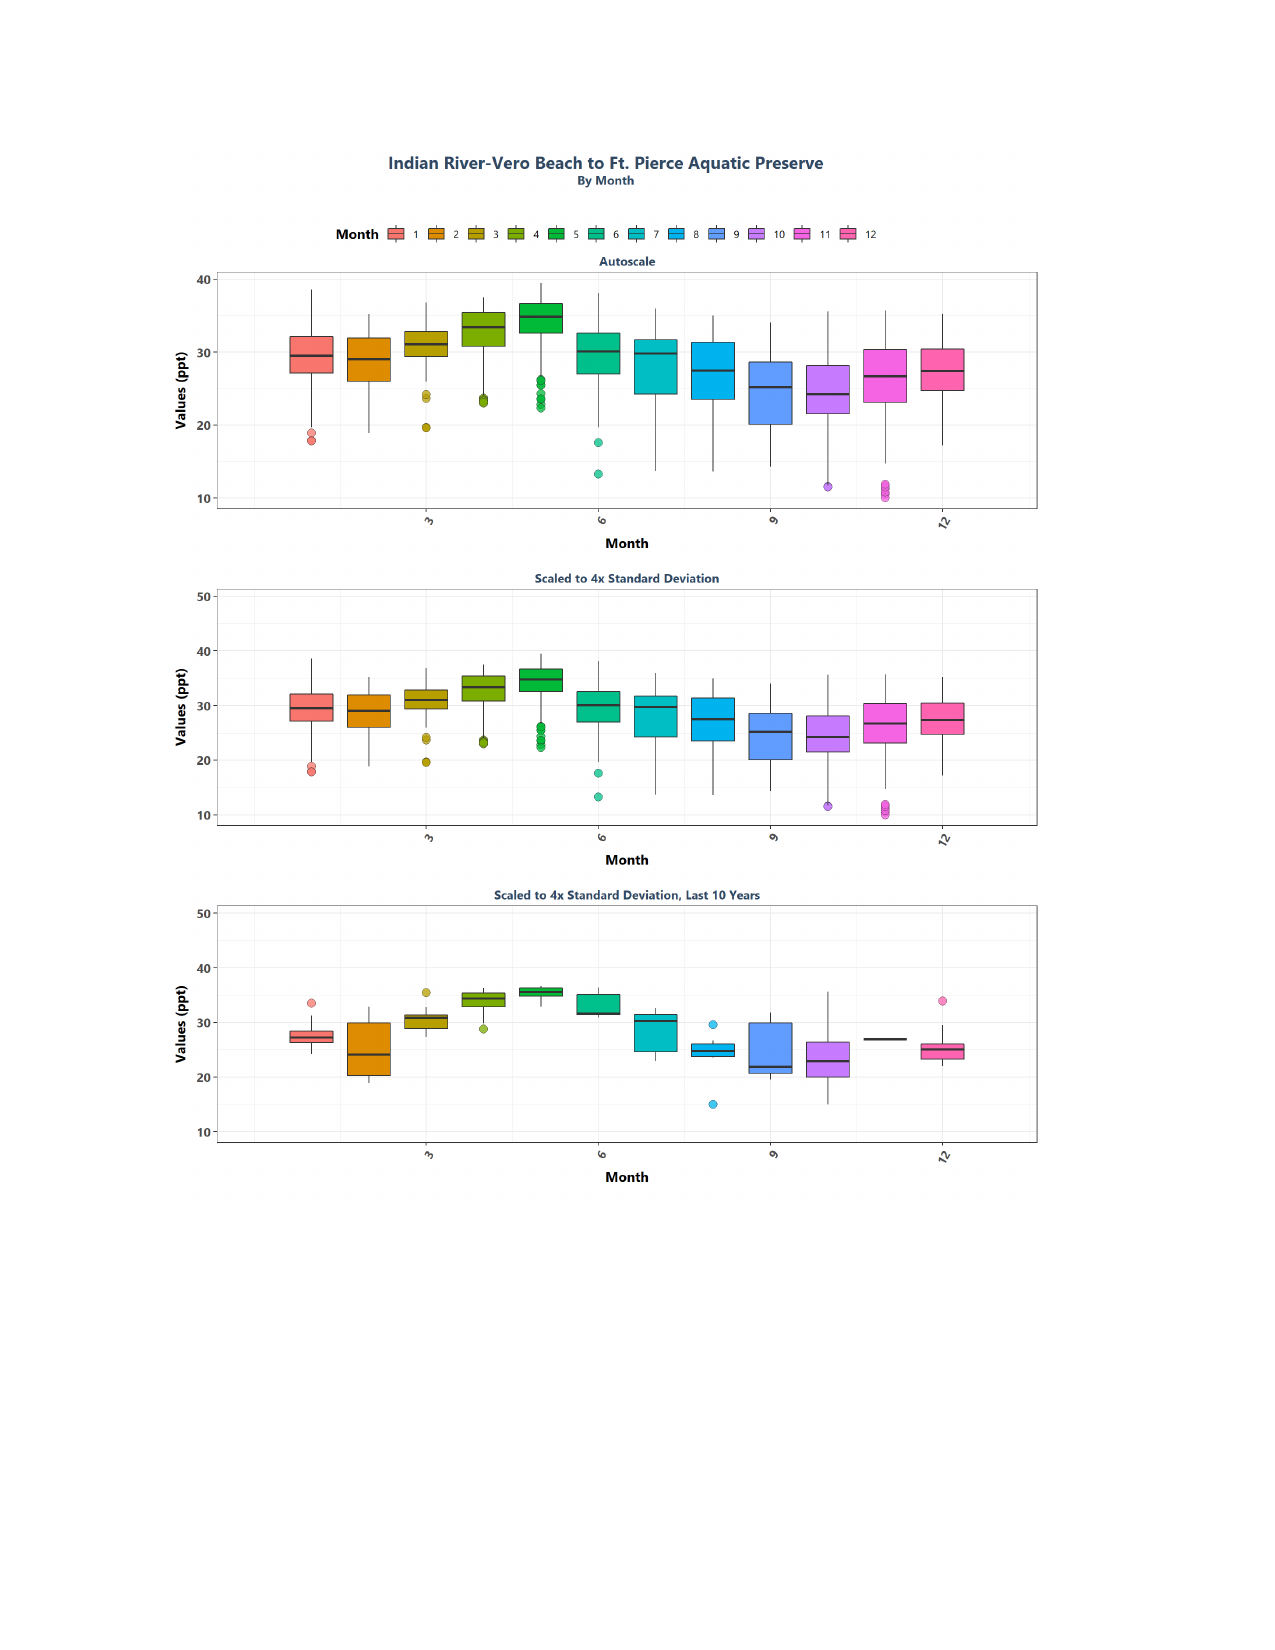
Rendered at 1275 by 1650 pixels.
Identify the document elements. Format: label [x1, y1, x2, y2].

picture [168, 150, 1044, 1200]
